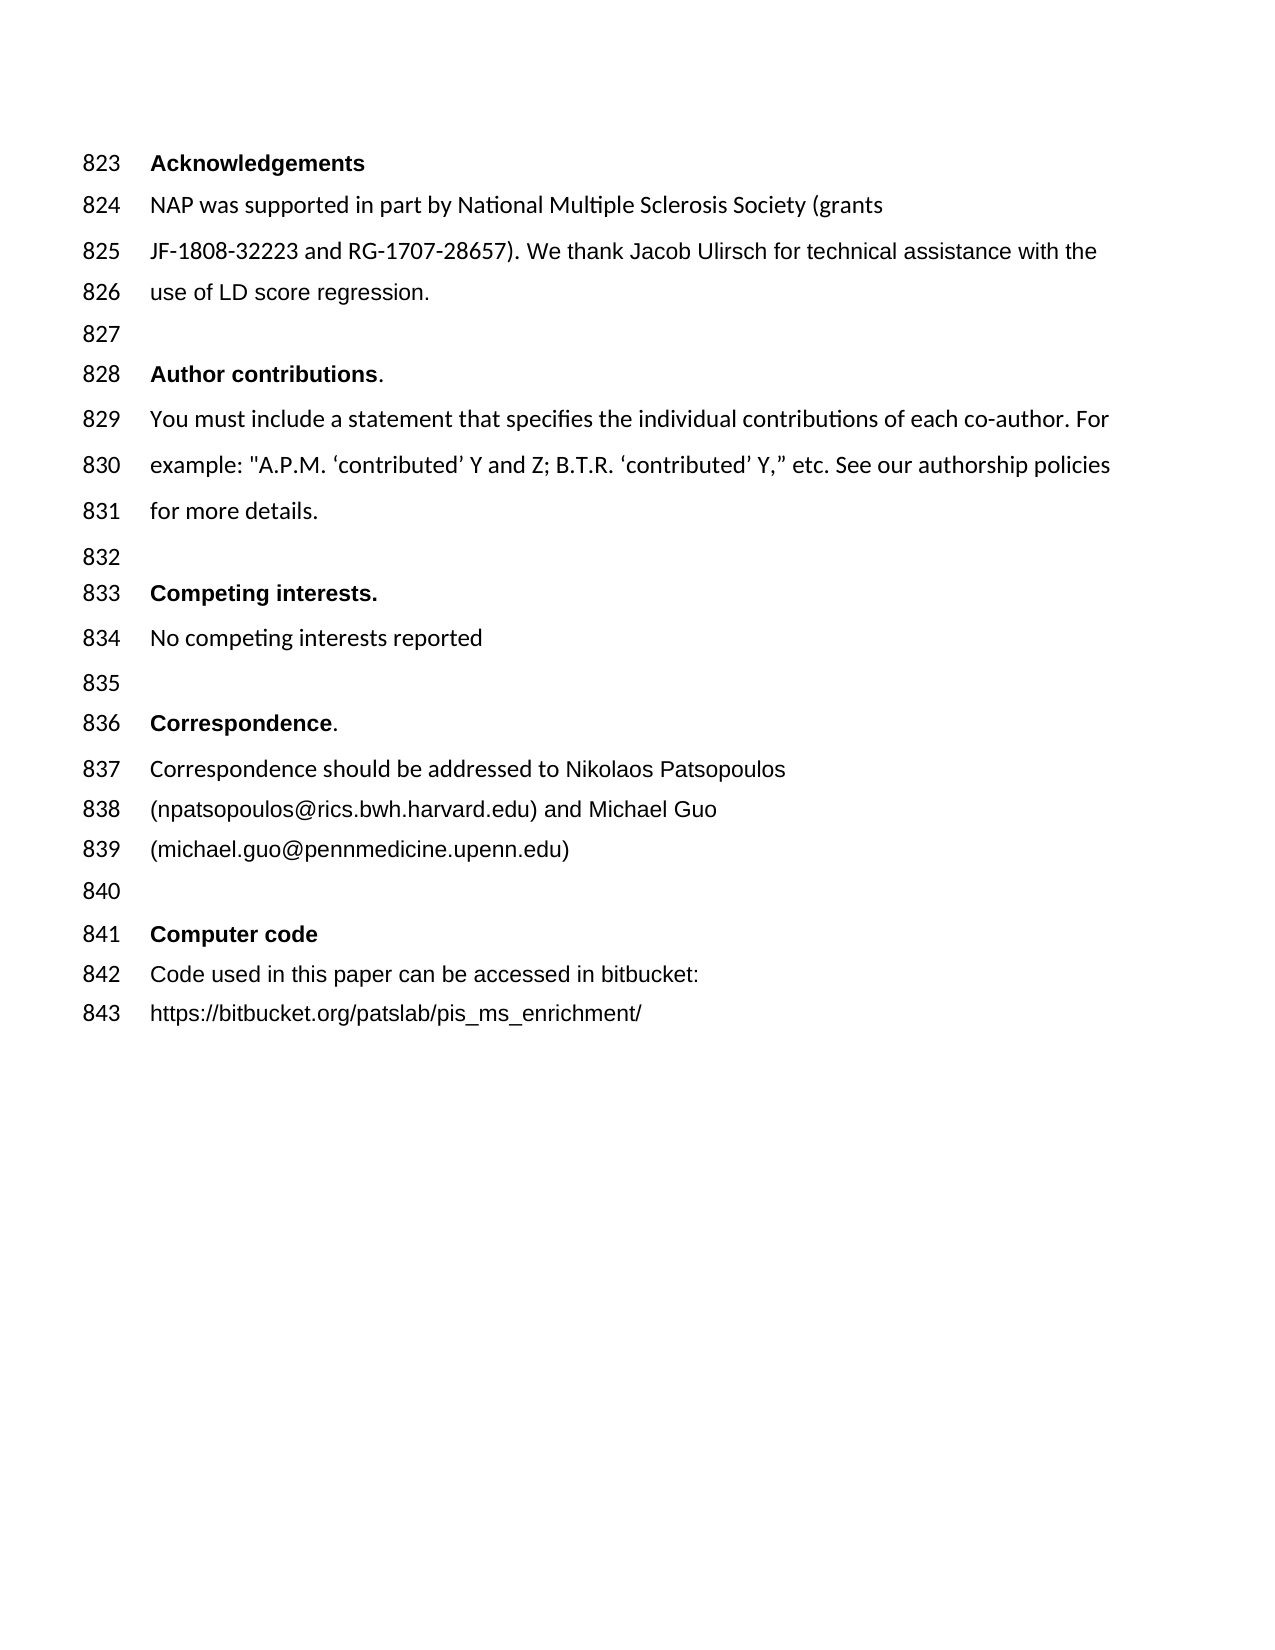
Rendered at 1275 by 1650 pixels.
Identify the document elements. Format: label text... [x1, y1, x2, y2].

text Author contributions. [150, 358, 1125, 388]
text Competing interests. [150, 580, 1125, 607]
text JF-1808-32223 and RG-1707-28657). We thank Jacob Ulirsch for technical assistance with the use of LD score regression. [150, 235, 1125, 305]
text Acknowledgements [150, 150, 1125, 176]
text NAP was supported in part by National Multiple Sclerosis Society (grants [150, 189, 1125, 220]
text Code used in this paper can be accessed in bitbucket: https://bitbucket.org/patslab/pis_ms_enrichment/ [150, 961, 1125, 1026]
text Correspondence. [150, 707, 1125, 737]
text Computer code [150, 921, 1125, 947]
text You must include a statement that specifies the individual contributions of each co-author. For example: "A.P.M. ‘contributed’ Y and Z; B.T.R. ‘contributed’ Y,” etc. See our authorship policies for more details. [150, 403, 1125, 526]
text No competing interests reported [150, 622, 1125, 652]
text Correspondence should be addressed to Nikolaos Patsopoulos (npatsopoulos@rics.bwh.harvard.edu) and Michael Guo (michael.guo@pennmedicine.upenn.edu) [150, 753, 1125, 862]
